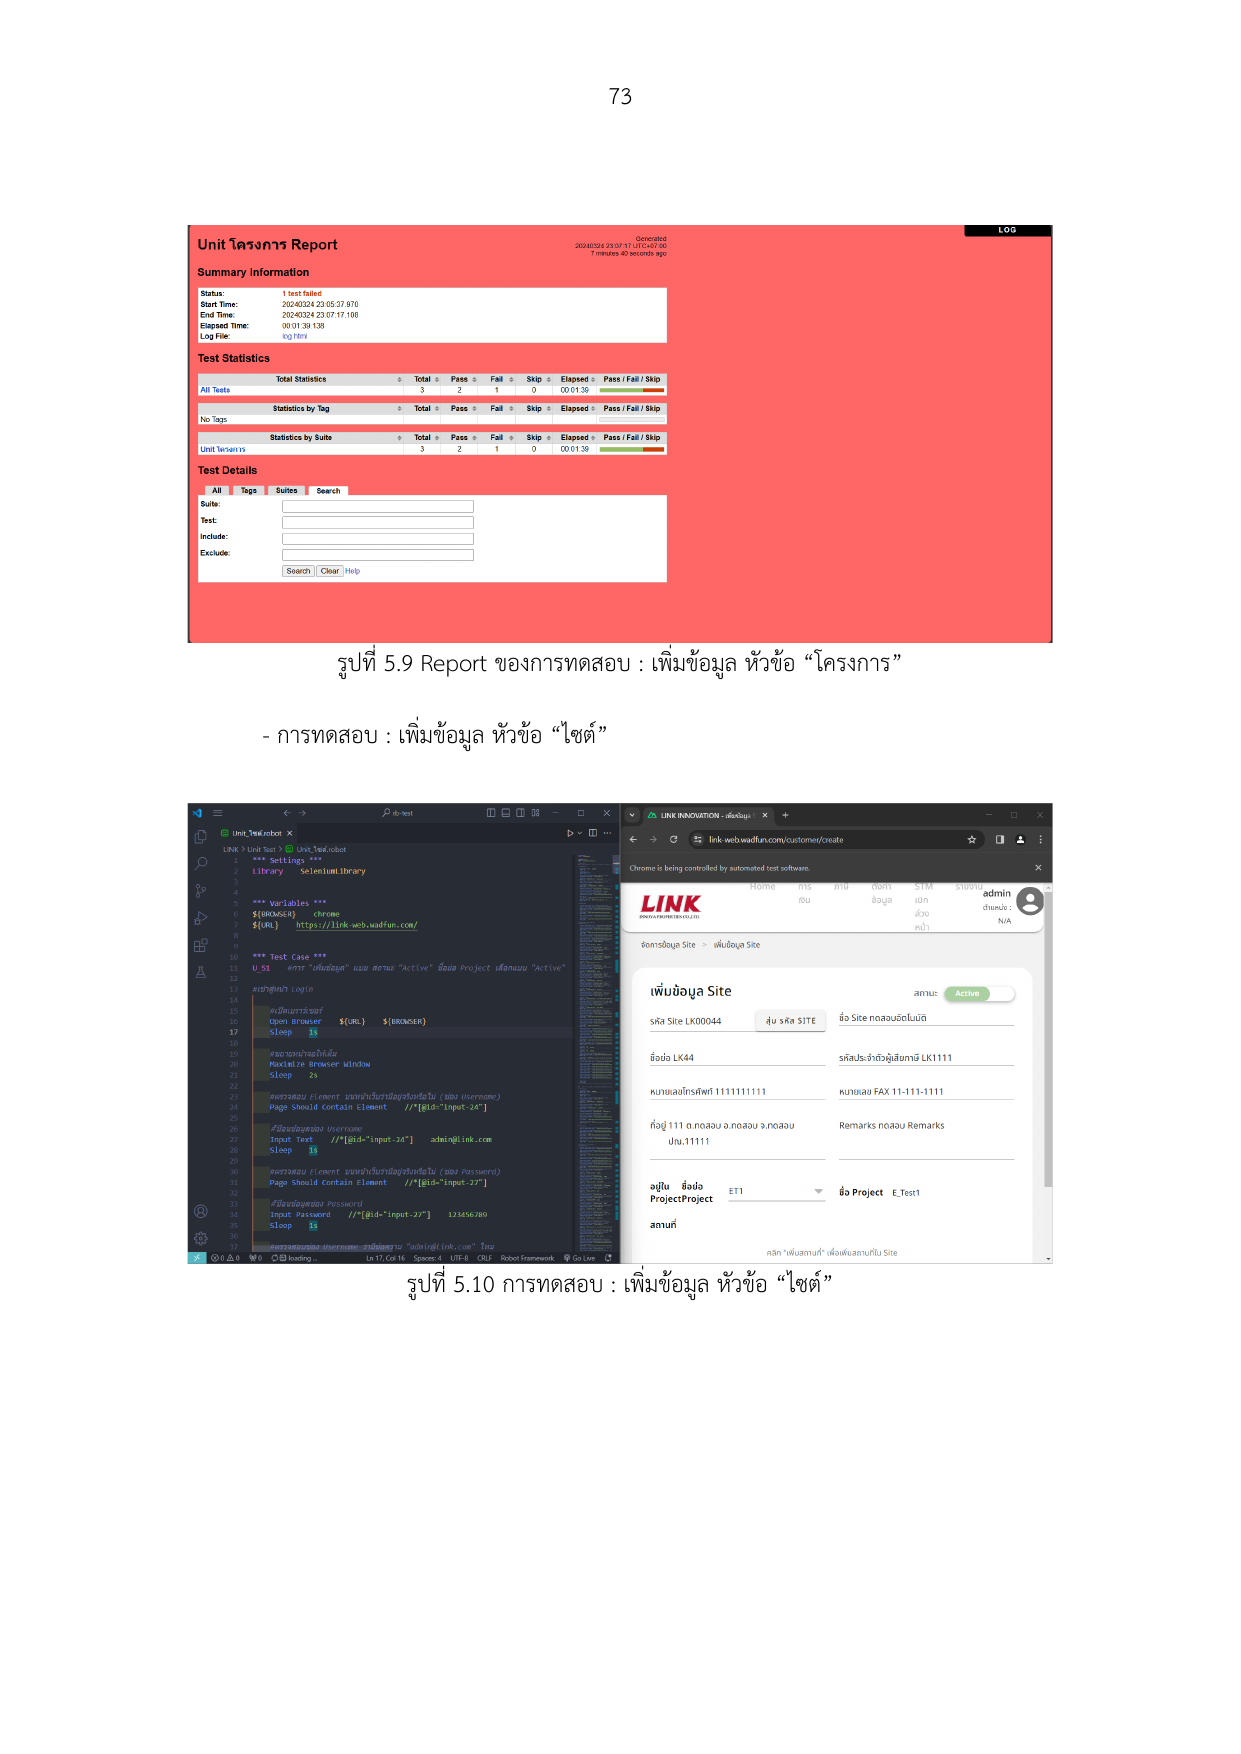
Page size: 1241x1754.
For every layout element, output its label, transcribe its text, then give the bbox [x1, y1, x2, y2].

text รูปที่ 5.10 การทดสอบ : เพิ่มข้อมูล หัวข้อ “ไซต์” [187, 1264, 1053, 1307]
text รูปที่ 5.9 Report ของการทดสอบ : เพิ่มข้อมูล หัวข้อ “โครงการ” [187, 643, 1053, 687]
picture [187, 225, 1053, 643]
picture [187, 803, 1053, 1264]
text - การทดสอบ : เพิ่มข้อมูล หัวข้อ “ไซต์” [187, 715, 1053, 759]
